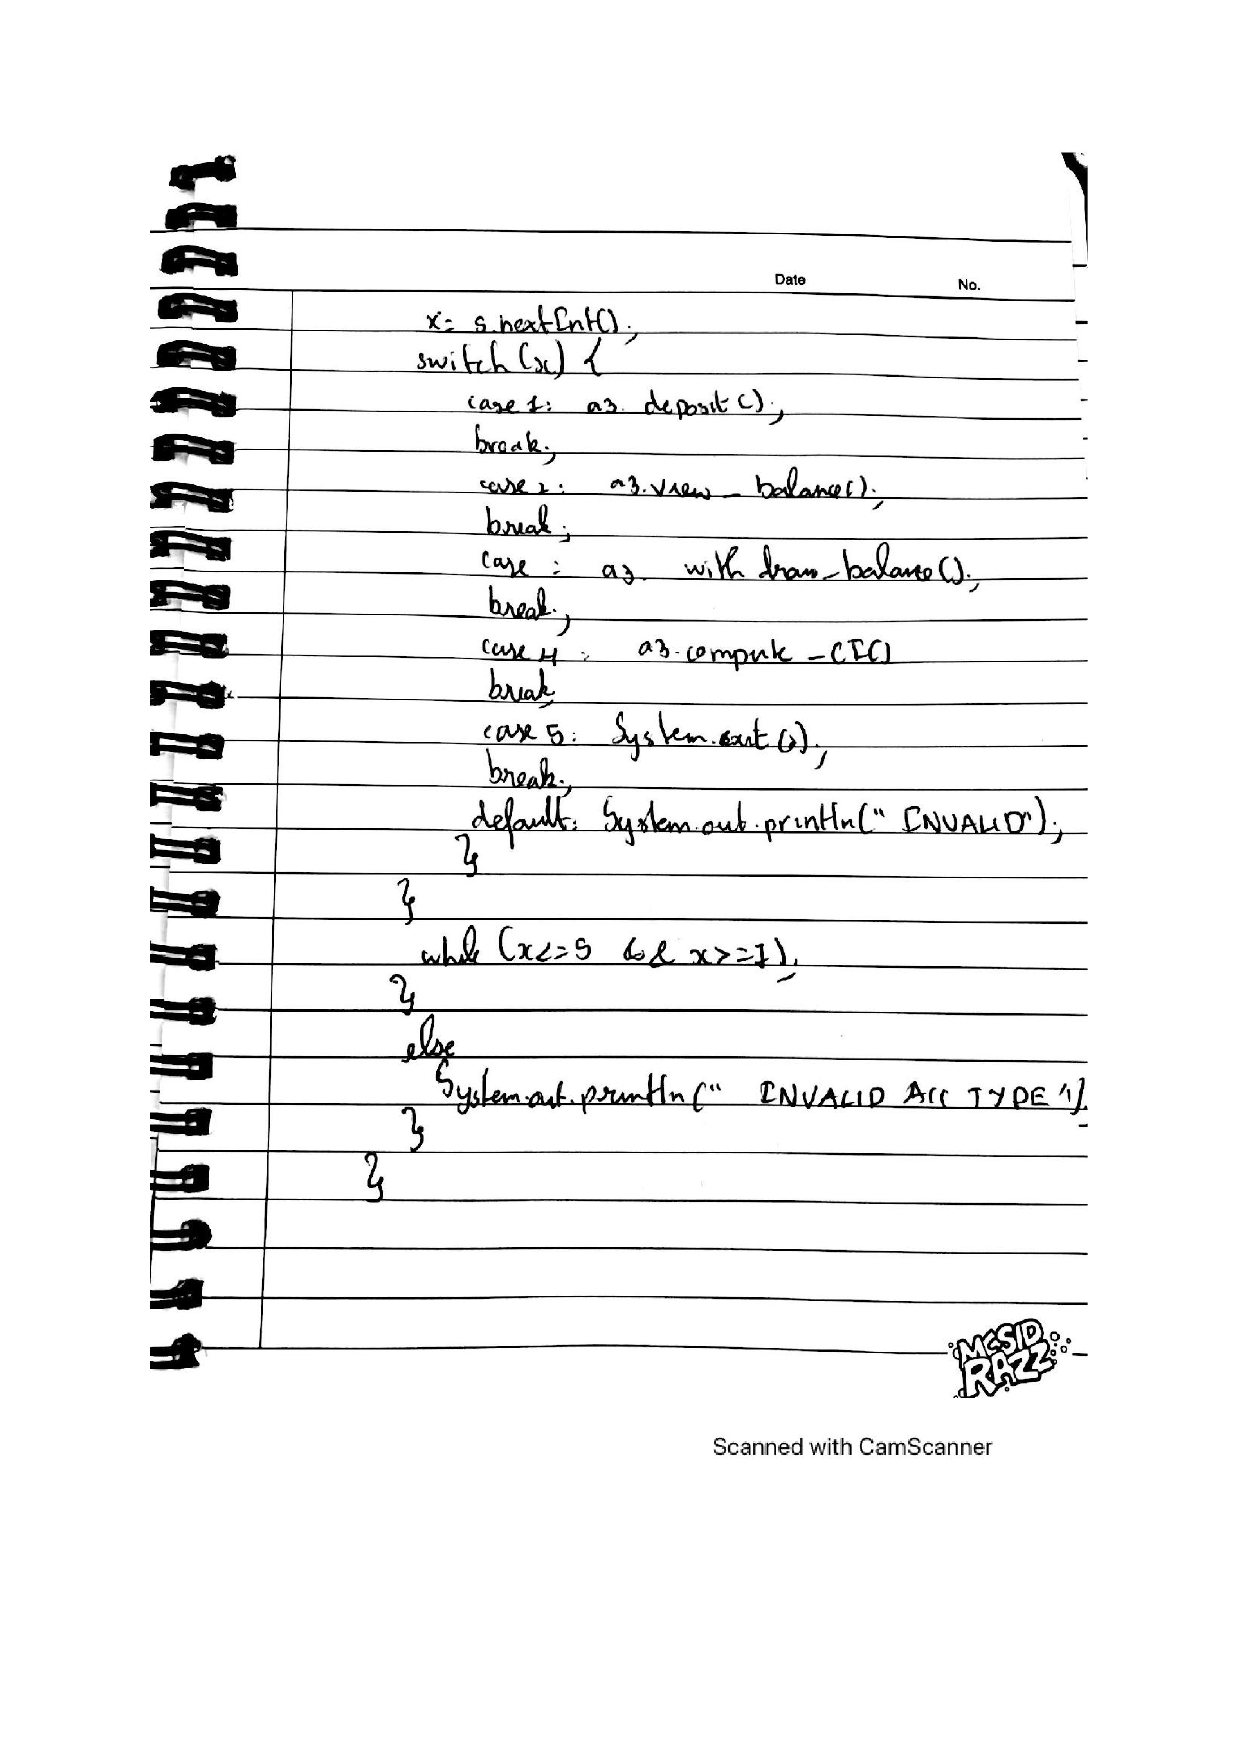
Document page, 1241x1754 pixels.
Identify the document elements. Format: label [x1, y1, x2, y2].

picture [150, 150, 1088, 1478]
